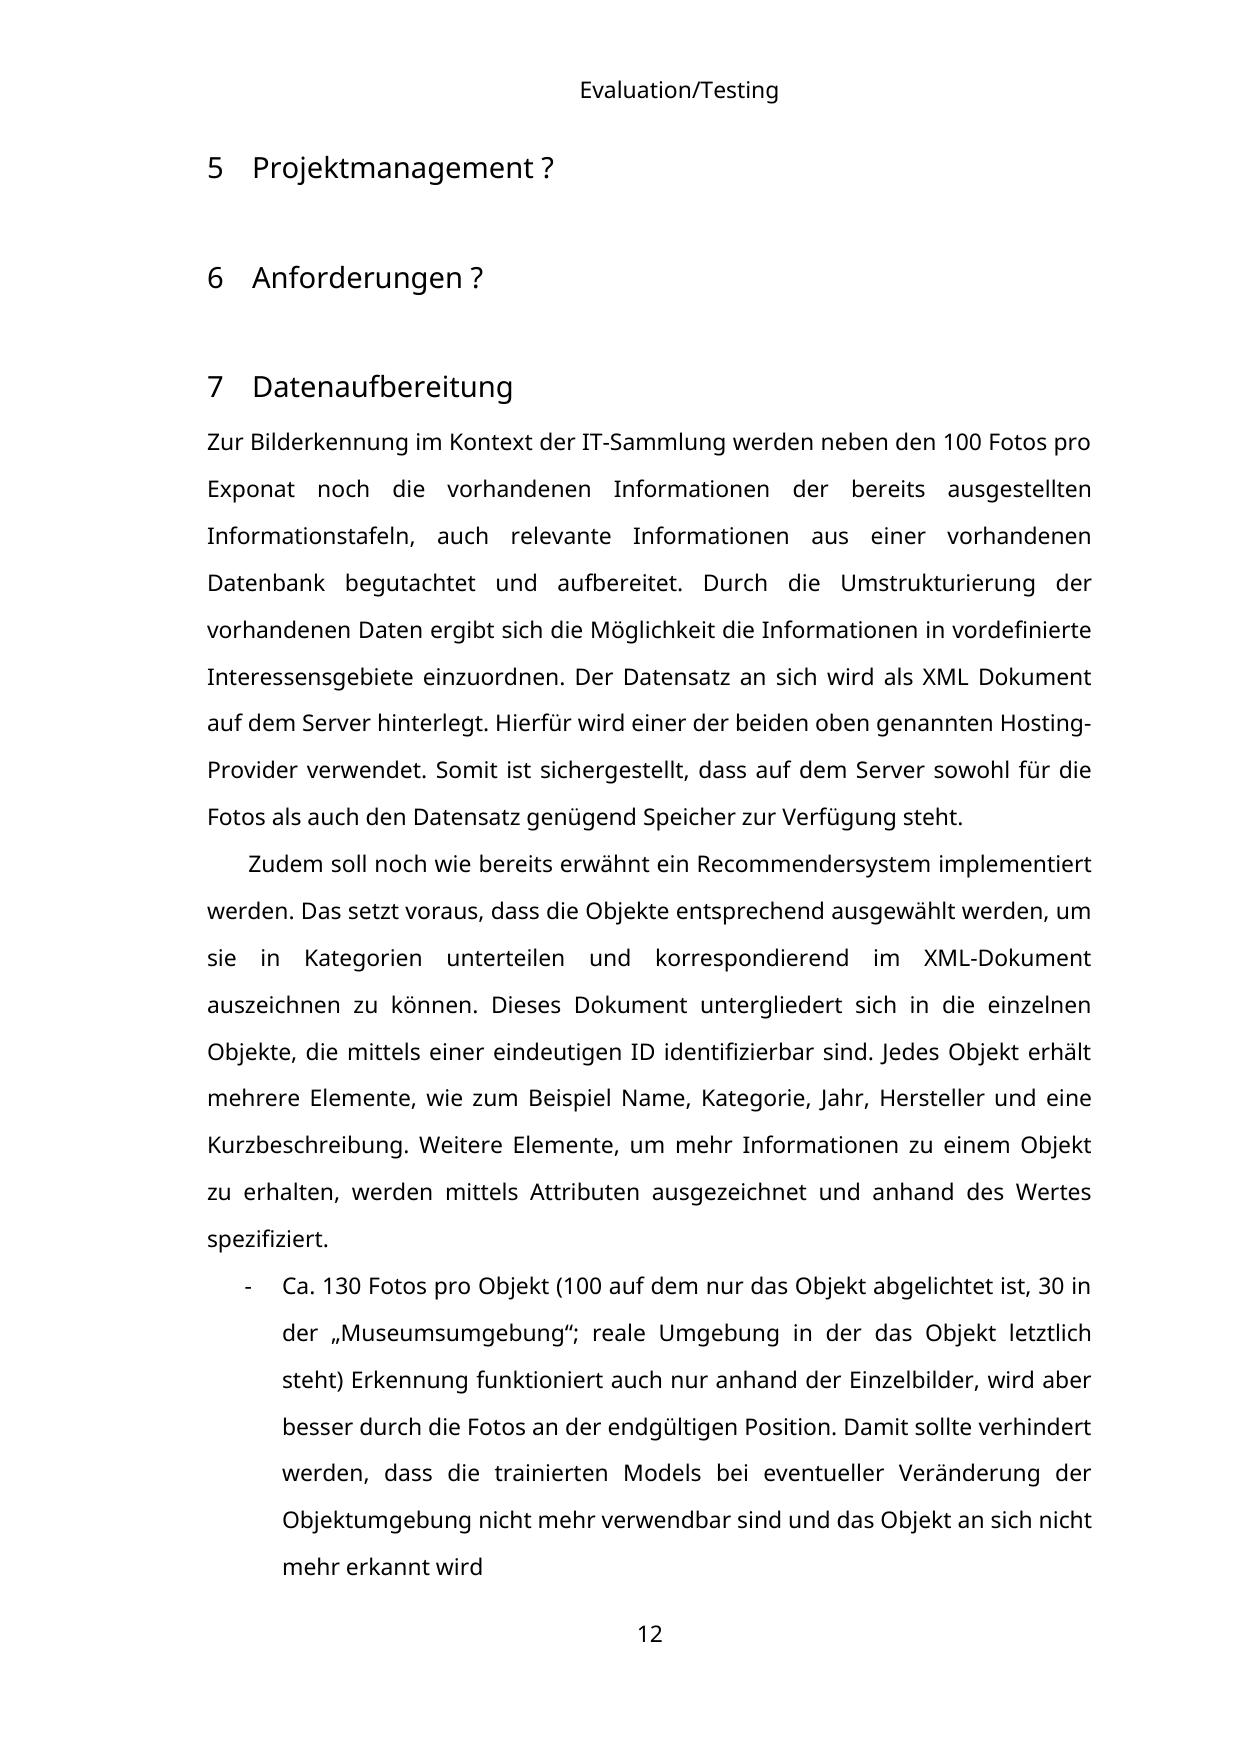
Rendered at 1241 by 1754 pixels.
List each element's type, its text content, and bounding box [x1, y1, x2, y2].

list Ca. 130 Fotos pro Objekt (100 auf dem nur das Objekt abgelichtet ist, 30 in der „Museumsumgebung“; reale Umgebung in der das Objekt letztlich steht) Erkennung funktioniert auch nur anhand der Einzelbilder, wird aber besser durch die Fotos an der endgültigen Position. Damit sollte verhindert werden, dass die trainierten Models bei eventueller Veränderung der Objektumgebung nicht mehr verwendbar sind und das Objekt an sich nicht mehr erkannt wird [244, 1270, 1092, 1582]
subtitle Projektmanagement ? [207, 148, 1092, 187]
text Zur Bilderkennung im Kontext der IT-Sammlung werden neben den 100 Fotos pro Exponat noch die vorhandenen Informationen der bereits ausgestellten Informationstafeln, auch relevante Informationen aus einer vorhandenen Datenbank begutachtet und aufbereitet. Durch die Umstrukturierung der vorhandenen Daten ergibt sich die Möglichkeit die Informationen in vordefinierte Interessensgebiete einzuordnen. Der Datensatz an sich wird als XML Dokument auf dem Server hinterlegt. Hierfür wird einer der beiden oben genannten Hosting-Provider verwendet. Somit ist sichergestellt, dass auf dem Server sowohl für die Fotos als auch den Datensatz genügend Speicher zur Verfügung steht. [207, 426, 1092, 832]
text Zudem soll noch wie bereits erwähnt ein Recommendersystem implementiert werden. Das setzt voraus, dass die Objekte entsprechend ausgewählt werden, um sie in Kategorien unterteilen und korrespondierend im XML-Dokument auszeichnen zu können. Dieses Dokument untergliedert sich in die einzelnen Objekte, die mittels einer eindeutigen ID identifizierbar sind. Jedes Objekt erhält mehrere Elemente, wie zum Beispiel Name, Kategorie, Jahr, Hersteller und eine Kurzbeschreibung. Weitere Elemente, um mehr Informationen zu einem Objekt zu erhalten, werden mittels Attributen ausgezeichnet und anhand des Wertes spezifiziert. [207, 848, 1092, 1254]
subtitle Datenaufbereitung [207, 367, 1092, 406]
subtitle Anforderungen ? [207, 257, 1092, 297]
